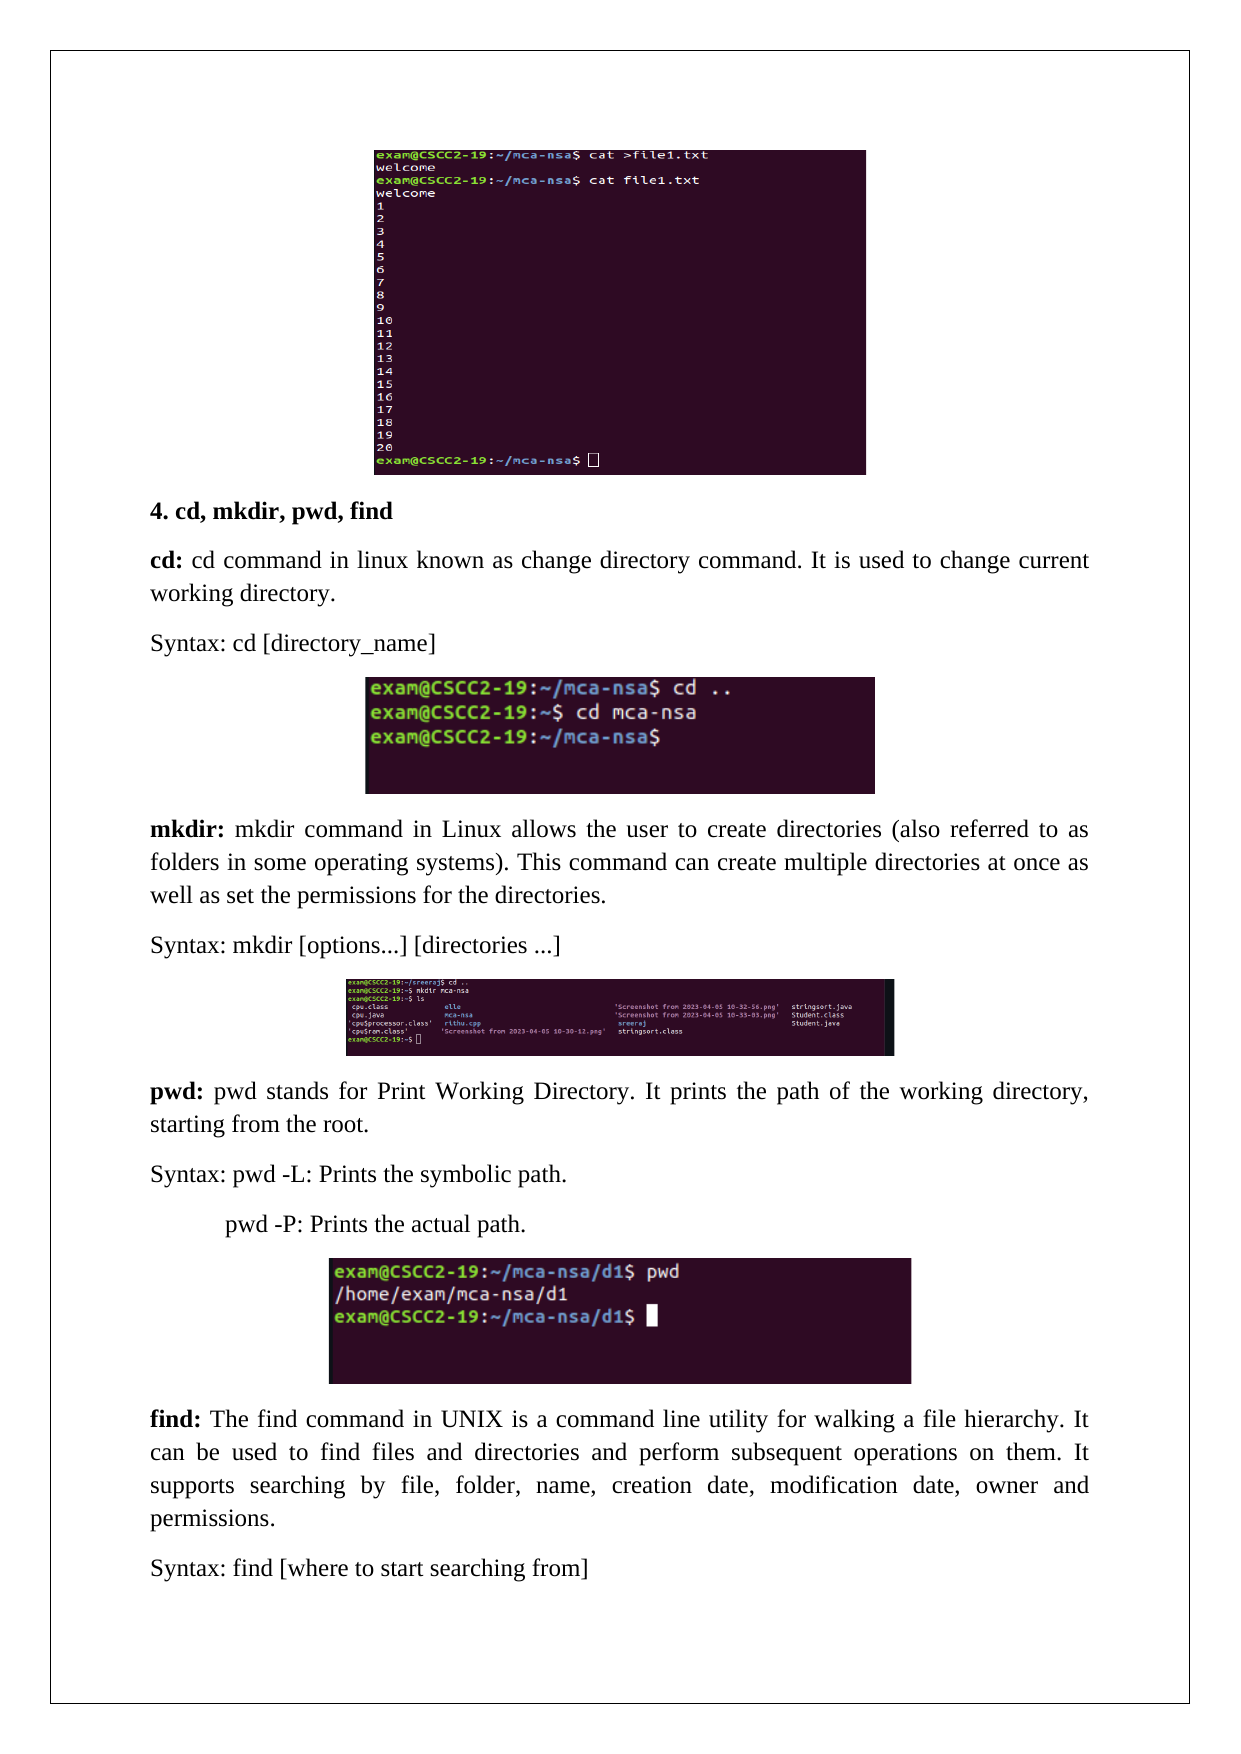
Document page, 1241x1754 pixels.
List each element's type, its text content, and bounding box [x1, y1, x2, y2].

text find: The find command in UNIX is a command line utility for walking a file hierarchy. It can be used to find files and directories and perform subsequent operations on them. It supports searching by file, folder, name, creation date, modification date, owner and permissions. [150, 1404, 1090, 1532]
picture [346, 979, 895, 1056]
text cd: cd command in linux known as change directory command. It is used to change current working directory. [150, 546, 1090, 607]
text 4. cd, mkdir, pwd, find [150, 496, 1090, 524]
picture [374, 150, 867, 475]
text mkdir: mkdir command in Linux allows the user to create directories (also referred to as folders in some operating systems). This command can create multiple directories at once as well as set the permissions for the directories. [150, 814, 1090, 909]
text Syntax: pwd -L: Prints the symbolic path. [150, 1159, 1090, 1188]
picture [365, 677, 875, 794]
text Syntax: find [where to start searching from] [150, 1553, 1090, 1582]
text pwd -P: Prints the actual path. [225, 1209, 1090, 1238]
text Syntax: mkdir [options...] [directories ...] [150, 930, 1090, 959]
text Syntax: cd [directory_name] [150, 628, 1090, 657]
picture [328, 1258, 912, 1384]
text pwd: pwd stands for Print Working Directory. It prints the path of the working directory, starting from the root. [150, 1076, 1090, 1138]
